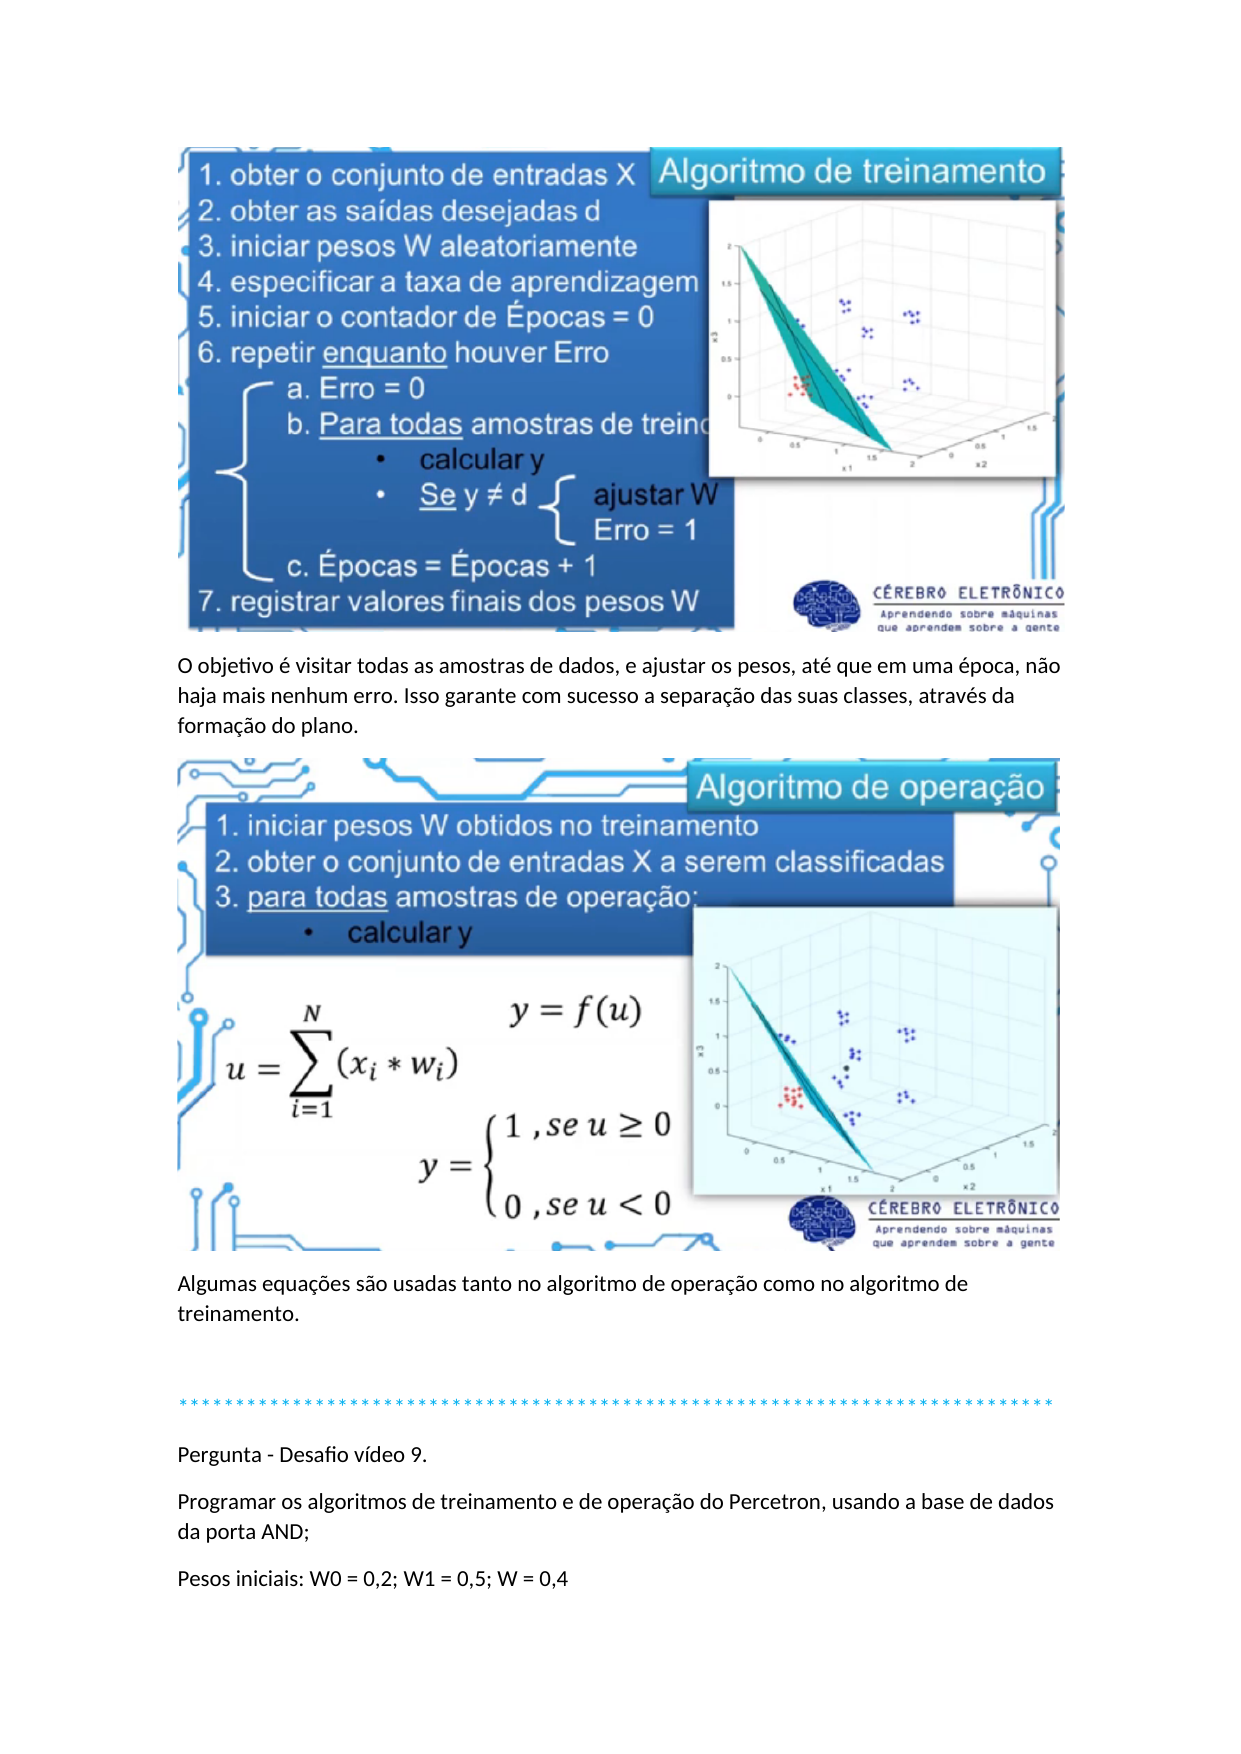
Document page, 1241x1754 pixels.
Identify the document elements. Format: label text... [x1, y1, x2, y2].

text Programar os algoritmos de treinamento e de operação do Percetron, usando a base de dados da porta AND; [177, 1487, 1063, 1545]
text Pergunta - Desafio vídeo 9. [177, 1440, 1063, 1468]
picture [177, 758, 1060, 1251]
text Algumas equações são usadas tanto no algoritmo de operação como no algoritmo de treinamento. [177, 1269, 1063, 1327]
text Pesos iniciais: W0 = 0,2; W1 = 0,5; W = 0,4 [177, 1564, 1063, 1592]
picture [178, 147, 1065, 632]
text O objetivo é visitar todas as amostras de dados, e ajustar os pesos, até que em uma época, não haja mais nenhum erro. Isso garante com sucesso a separação das suas classes, através da formação do plano. [177, 651, 1063, 739]
text ***************************************************************************** [177, 1393, 1063, 1421]
